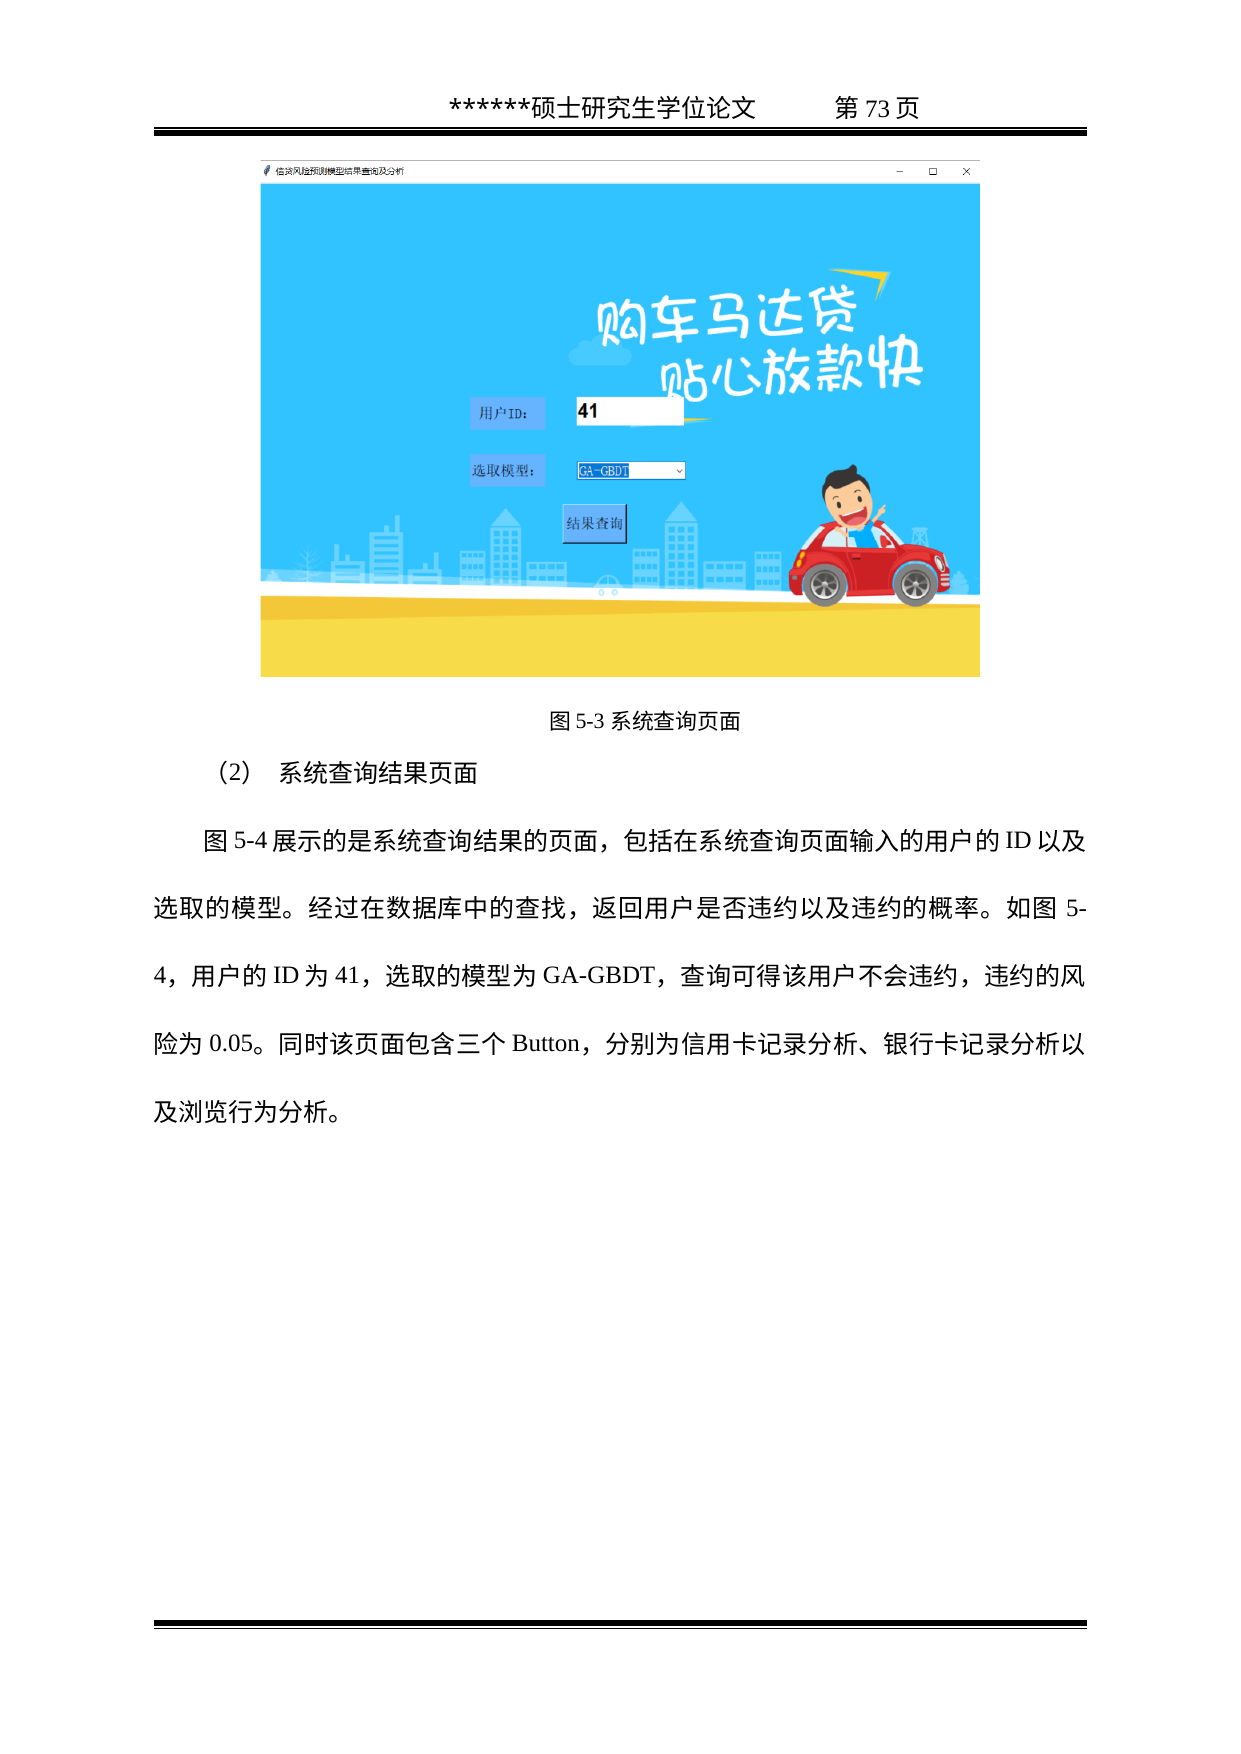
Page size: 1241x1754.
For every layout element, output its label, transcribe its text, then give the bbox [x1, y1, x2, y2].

list 系统查询结果页面 [203, 737, 1087, 805]
text 图5-3 系统查询页面 [203, 703, 1087, 737]
text 图5-4展示的是系统查询结果的页面，包括在系统查询页面输入的用户的ID以及选取的模型。经过在数据库中的查找，返回用户是否违约以及违约的概率。如图5-4，用户的ID为41，选取的模型为GA-GBDT，查询可得该用户不会违约，违约的风险为0.05。同时该页面包含三个Button，分别为信用卡记录分析、银行卡记录分析以及浏览行为分析。 [153, 805, 1087, 1145]
picture [260, 160, 980, 677]
